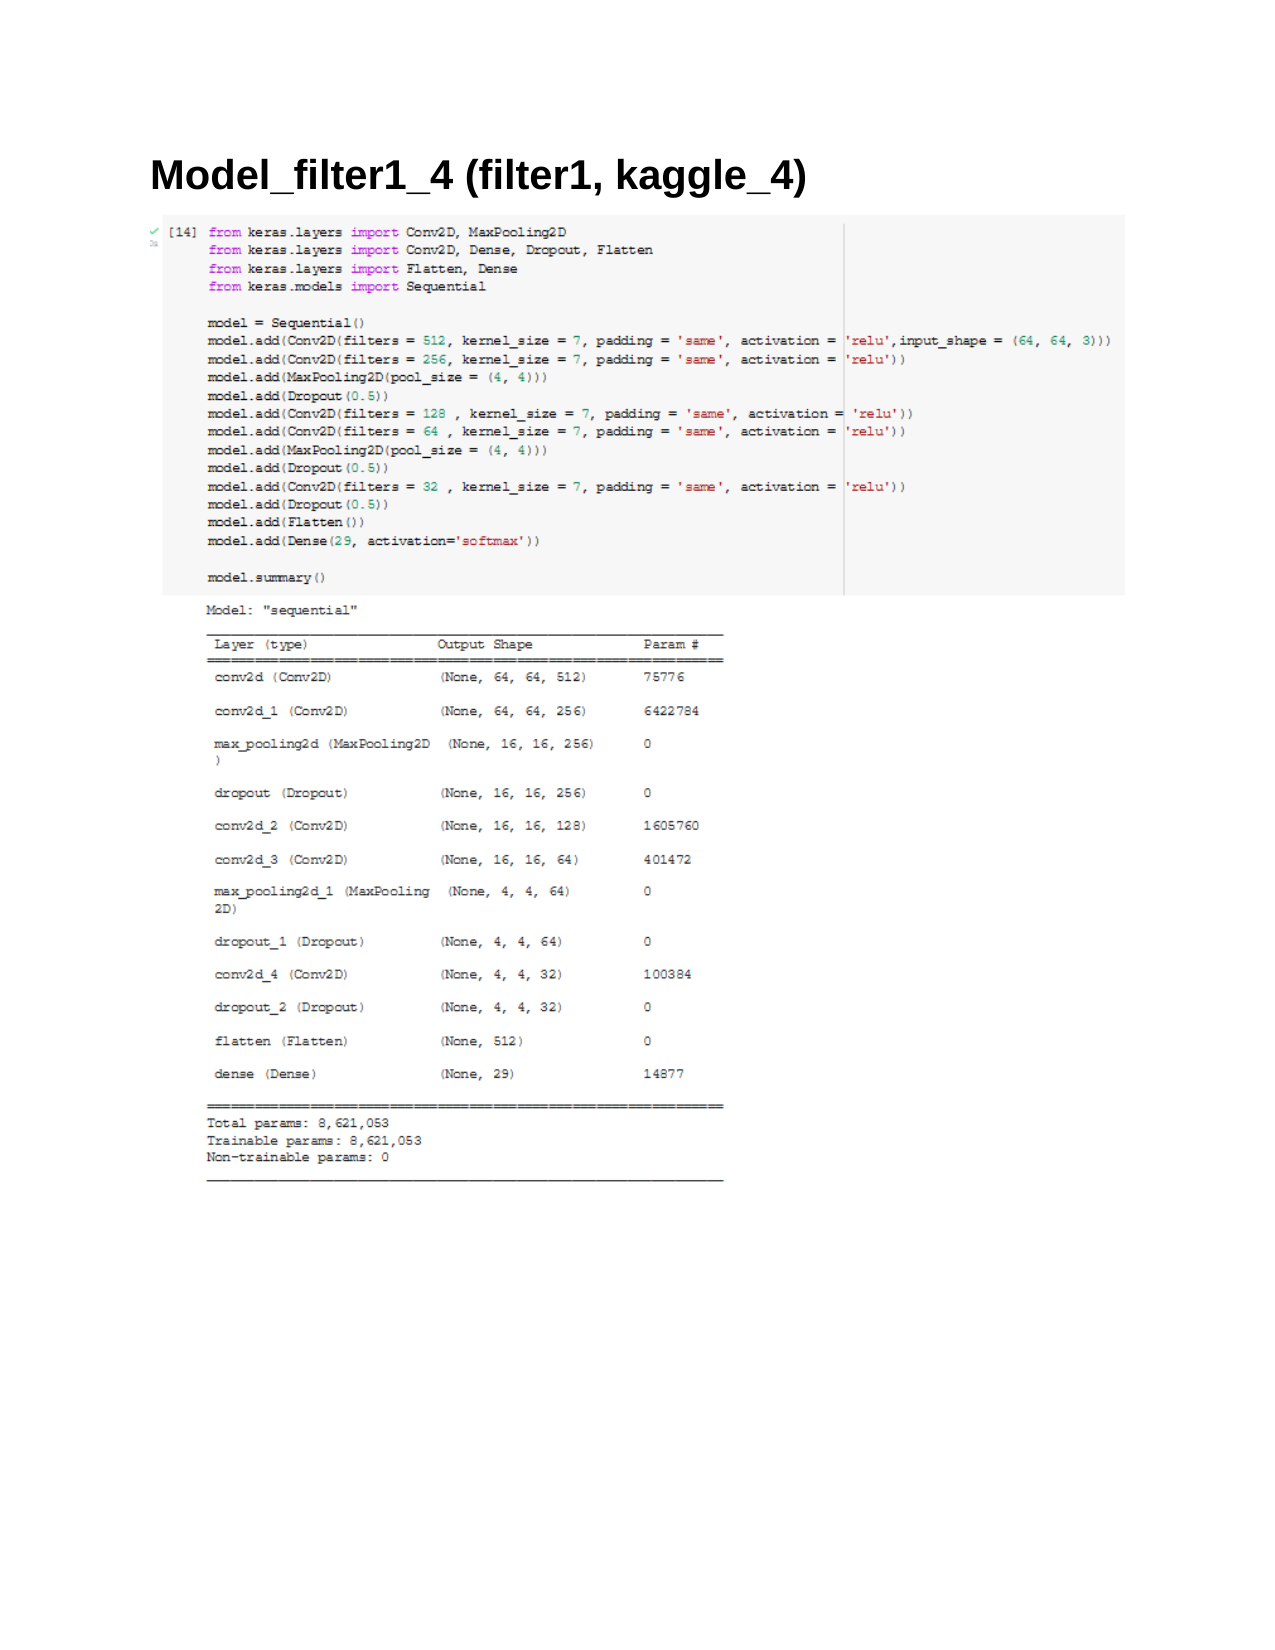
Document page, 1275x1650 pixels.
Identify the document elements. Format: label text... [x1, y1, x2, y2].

picture [150, 210, 1125, 1184]
subtitle Model_filter1_4 (filter1, kaggle_4) [150, 150, 1125, 198]
